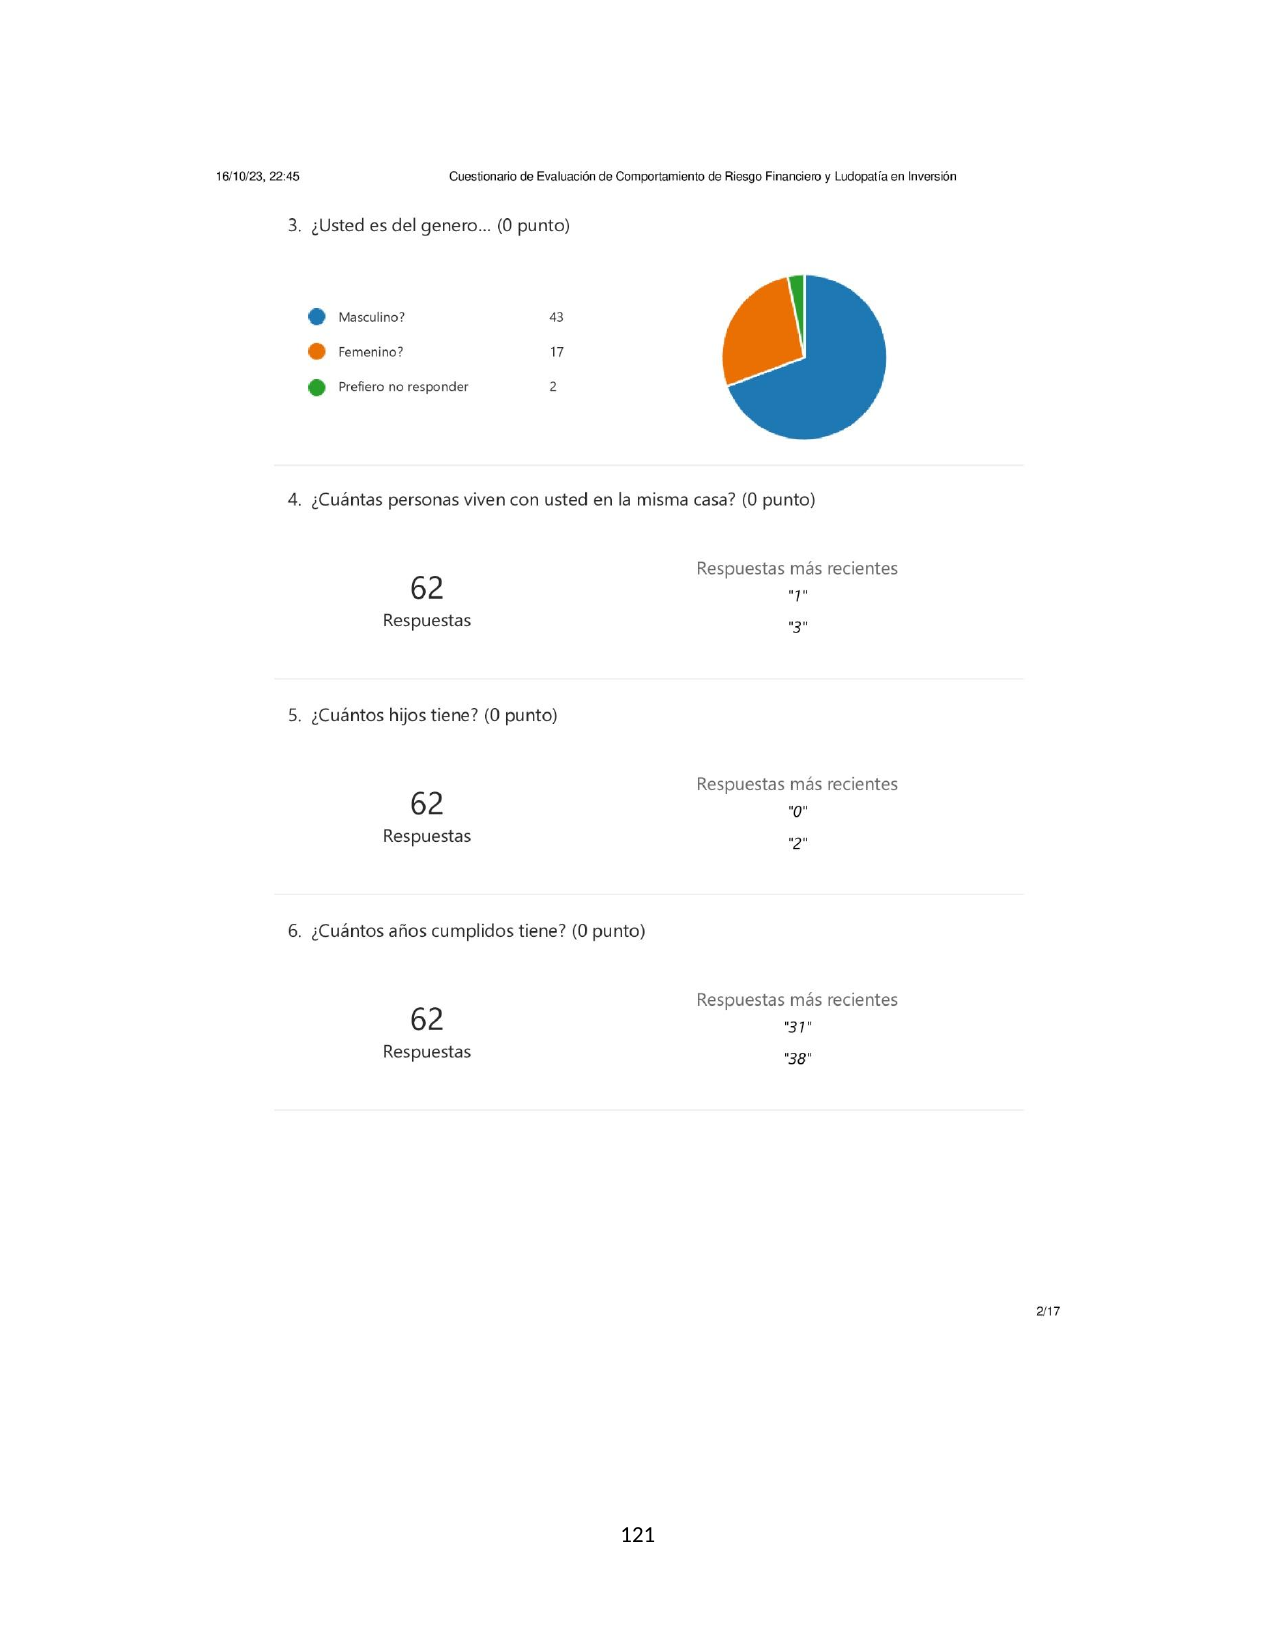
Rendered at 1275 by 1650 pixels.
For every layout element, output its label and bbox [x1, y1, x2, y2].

picture [177, 147, 1098, 1339]
